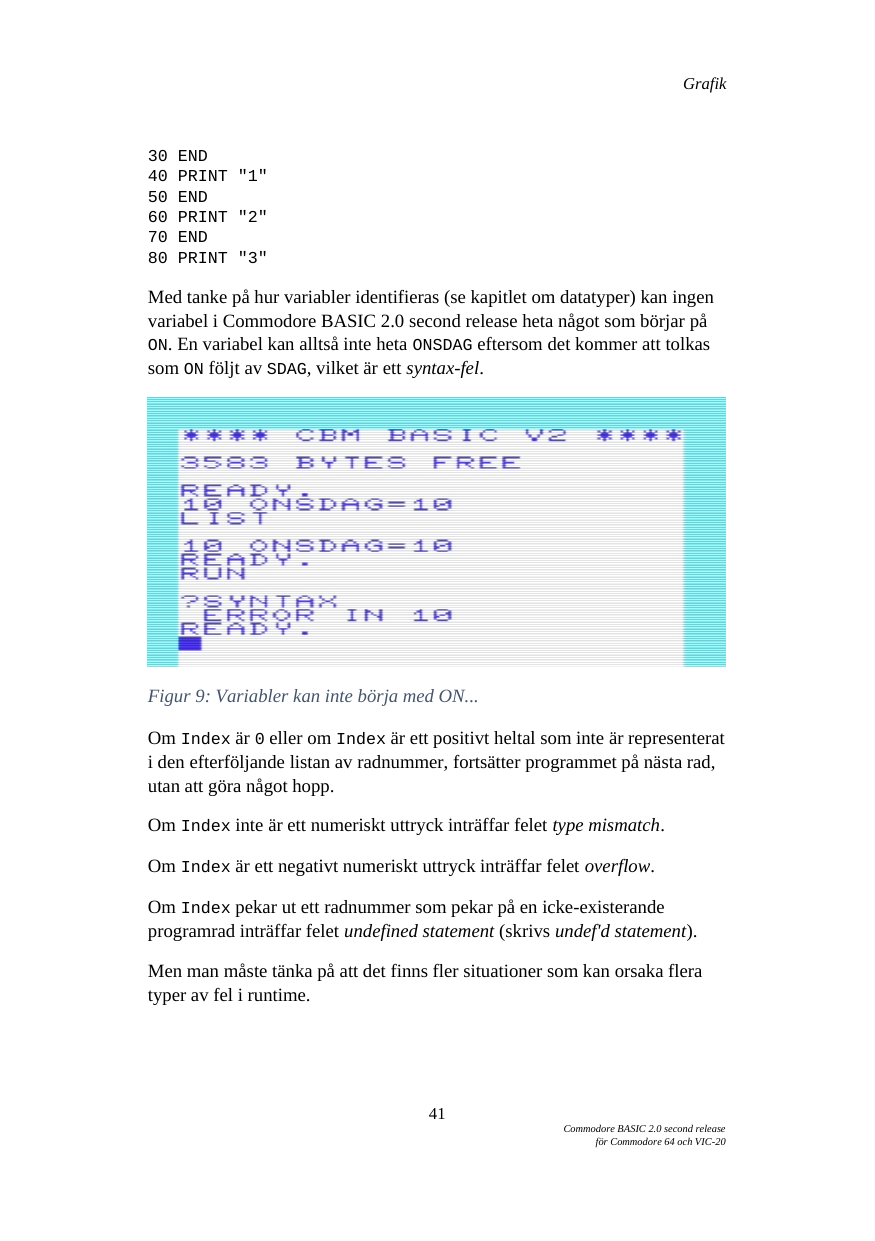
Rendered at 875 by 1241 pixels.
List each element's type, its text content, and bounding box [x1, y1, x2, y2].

text Med tanke på hur variabler identifieras (se kapitlet om datatyper) kan ingen variabel i Commodore BASIC 2.0 second release heta något som börjar på ON. En variabel kan alltså inte heta ONSDAG eftersom det kommer att tolkas som ON följt av SDAG, vilket är ett syntax-fel. [148, 286, 726, 379]
text Om Index pekar ut ett radnummer som pekar på en icke-existerande programrad inträffar felet undefined statement (skrivs undef'd statement). [148, 896, 726, 942]
text Om Index inte är ett numeriskt uttryck inträffar felet type mismatch. [148, 814, 726, 837]
text Om Index är 0 eller om Index är ett positivt heltal som inte är representerat i den efterföljande listan av radnummer, fortsätter programmet på nästa rad, utan att göra något hopp. [148, 727, 726, 796]
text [148, 148, 726, 268]
text Figur 9: Variabler kan inte börja med ON... [148, 685, 726, 706]
text Men man måste tänka på att det finns fler situationer som kan orsaka flera typer av fel i runtime. [148, 960, 726, 1005]
picture [147, 397, 726, 667]
text Om Index är ett negativt numeriskt uttryck inträffar felet overflow. [148, 855, 726, 878]
